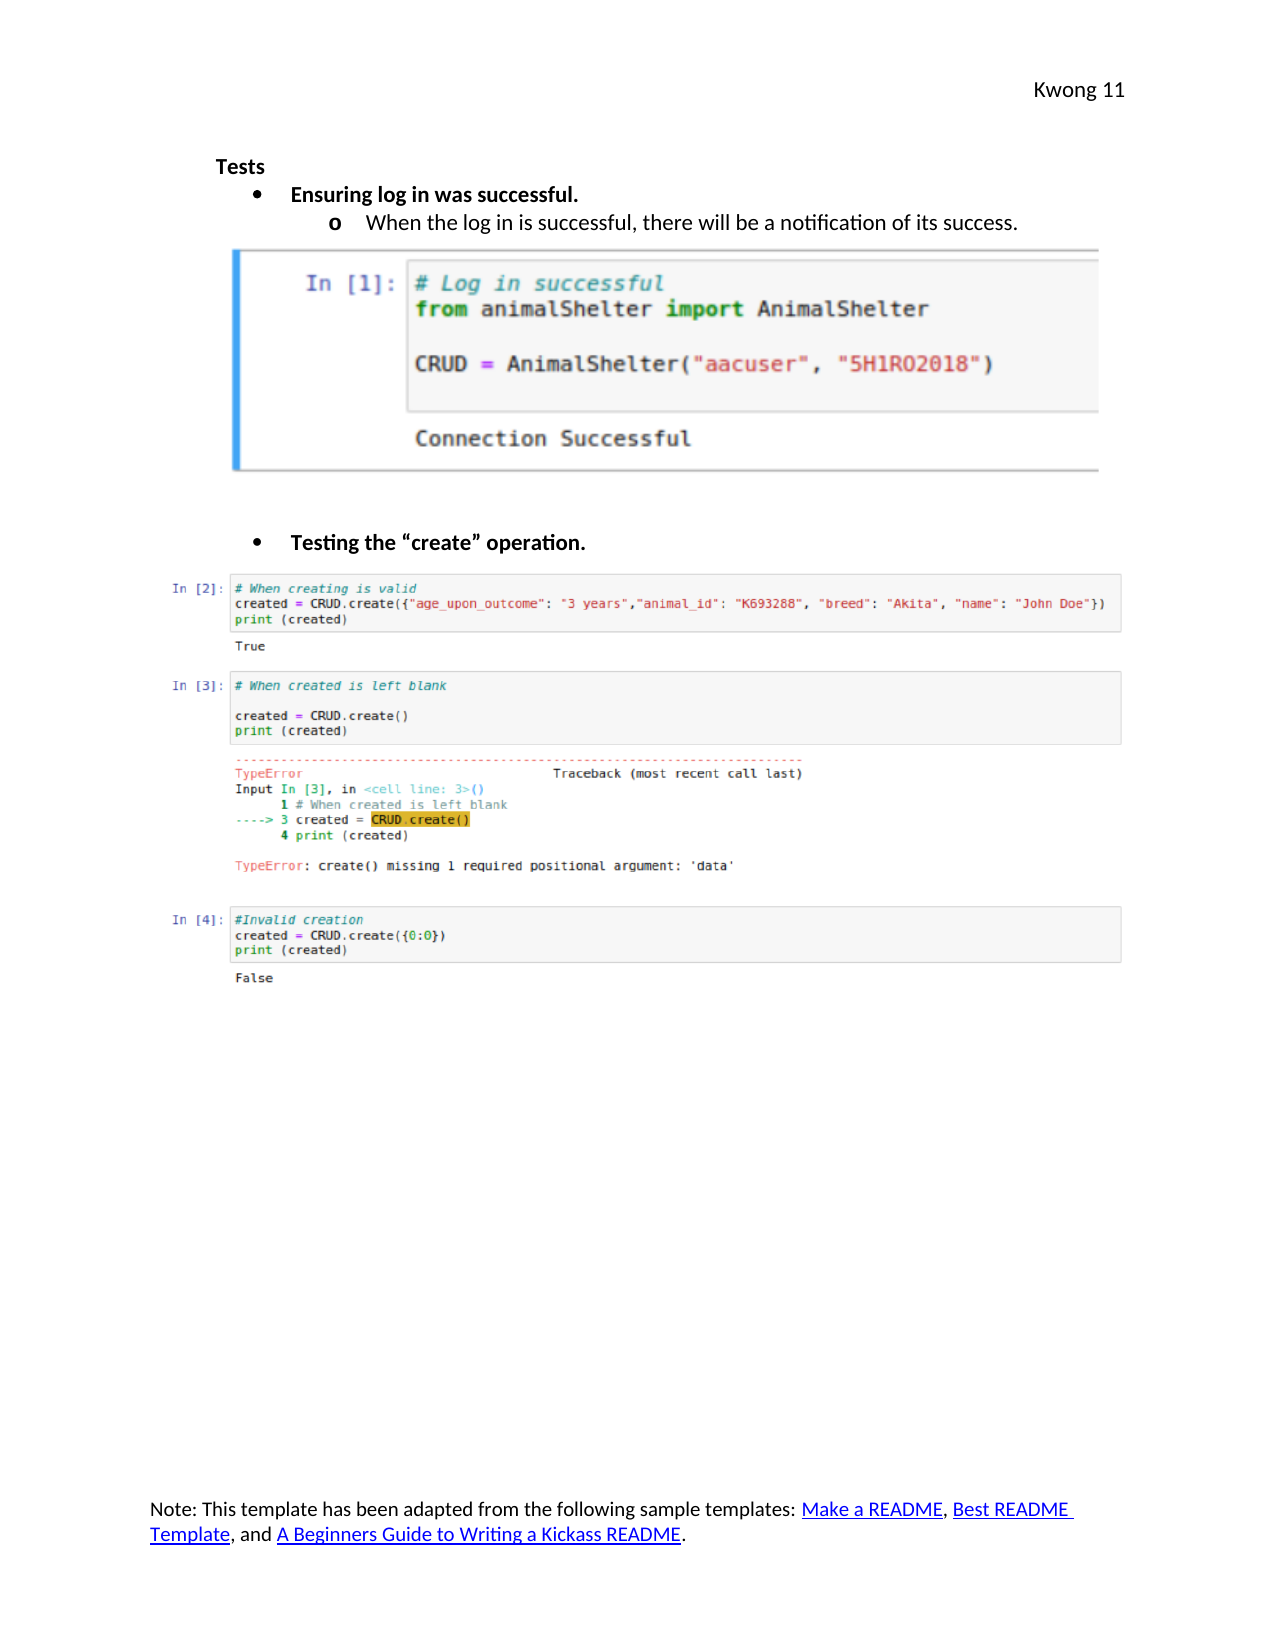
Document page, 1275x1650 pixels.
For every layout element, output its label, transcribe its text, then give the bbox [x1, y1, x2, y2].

picture [150, 555, 1130, 989]
list Ensuring log in was successful. [253, 180, 1125, 208]
subtitle Tests [150, 152, 1125, 180]
list When the log in is successful, there will be a notification of its success. [328, 208, 1125, 237]
picture [215, 237, 1099, 475]
list Testing the “create” operation. [253, 528, 1125, 555]
